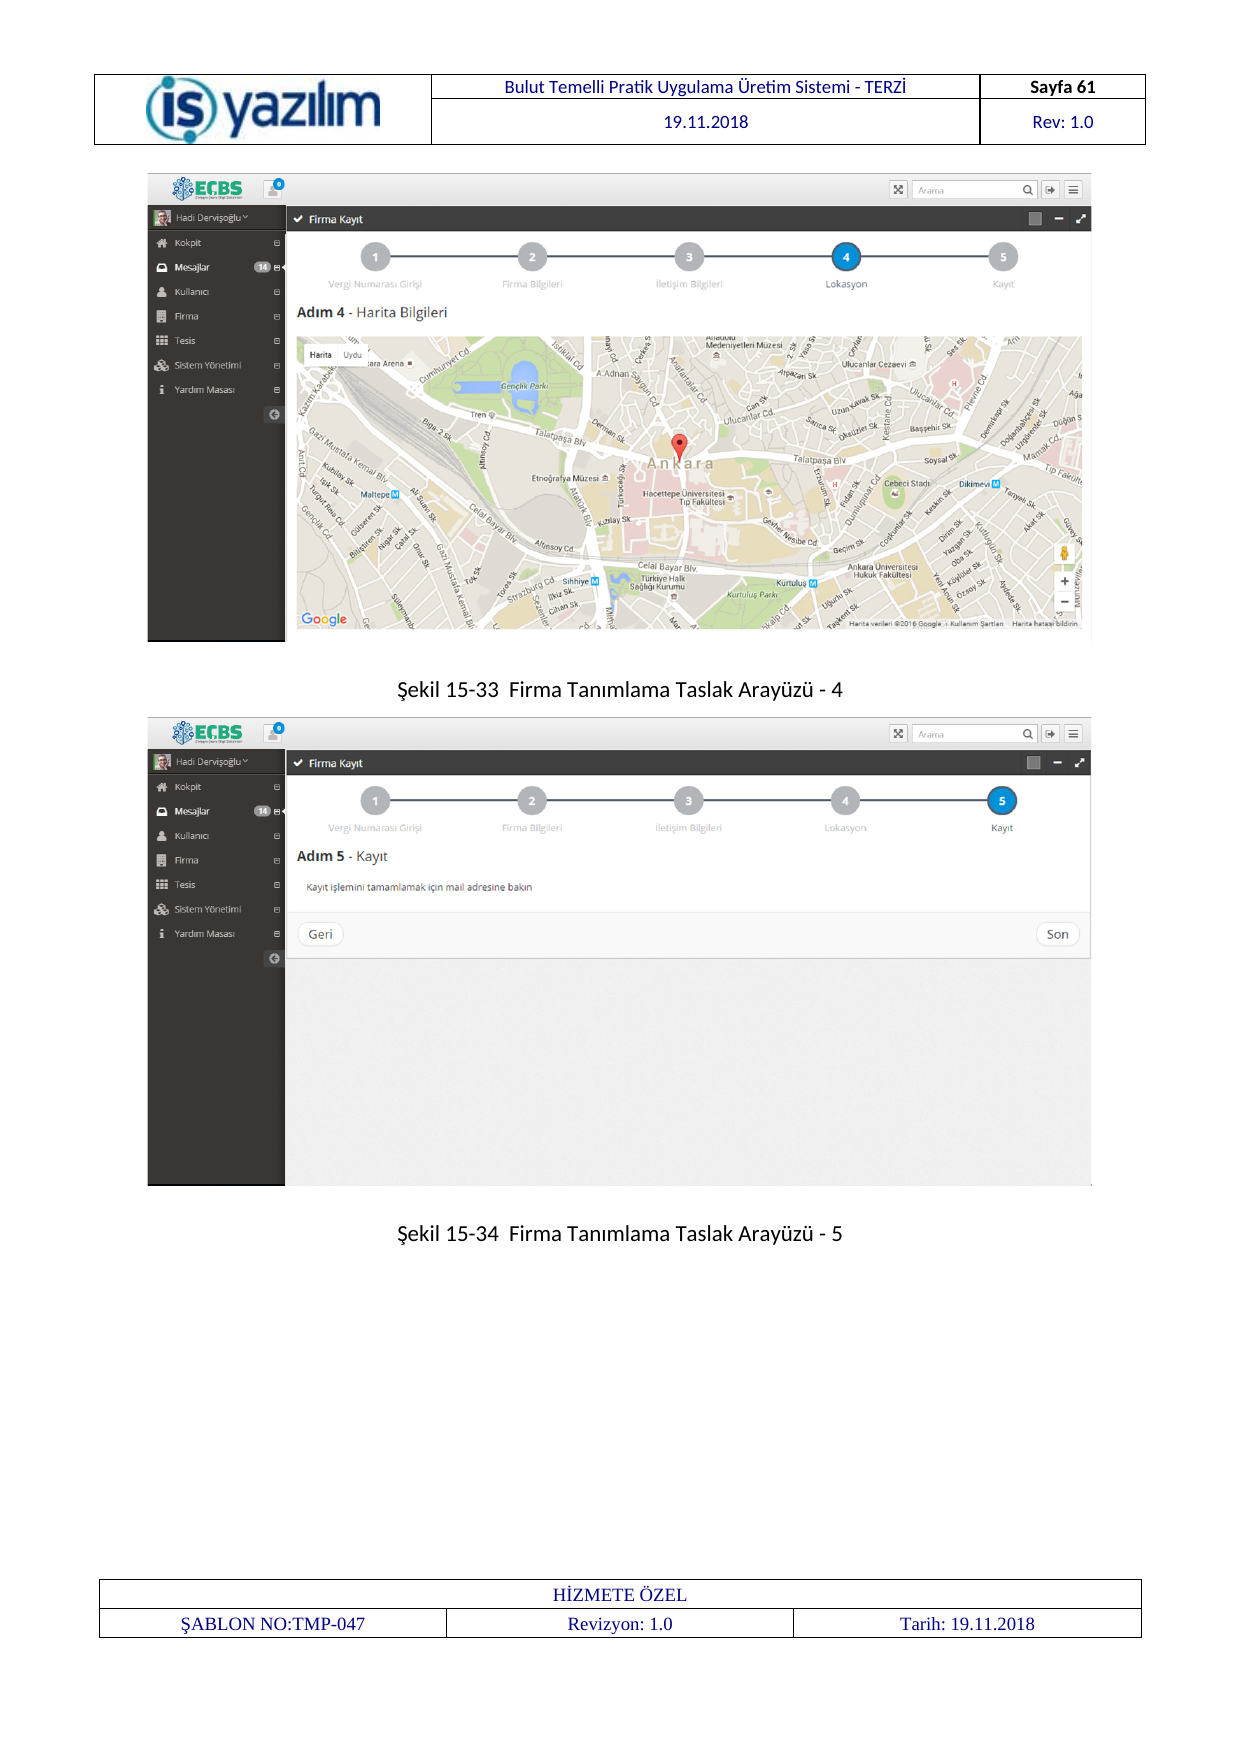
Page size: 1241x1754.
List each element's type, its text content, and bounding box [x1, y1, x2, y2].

picture [147, 717, 1092, 1186]
picture [146, 75, 380, 144]
picture [147, 173, 1092, 642]
